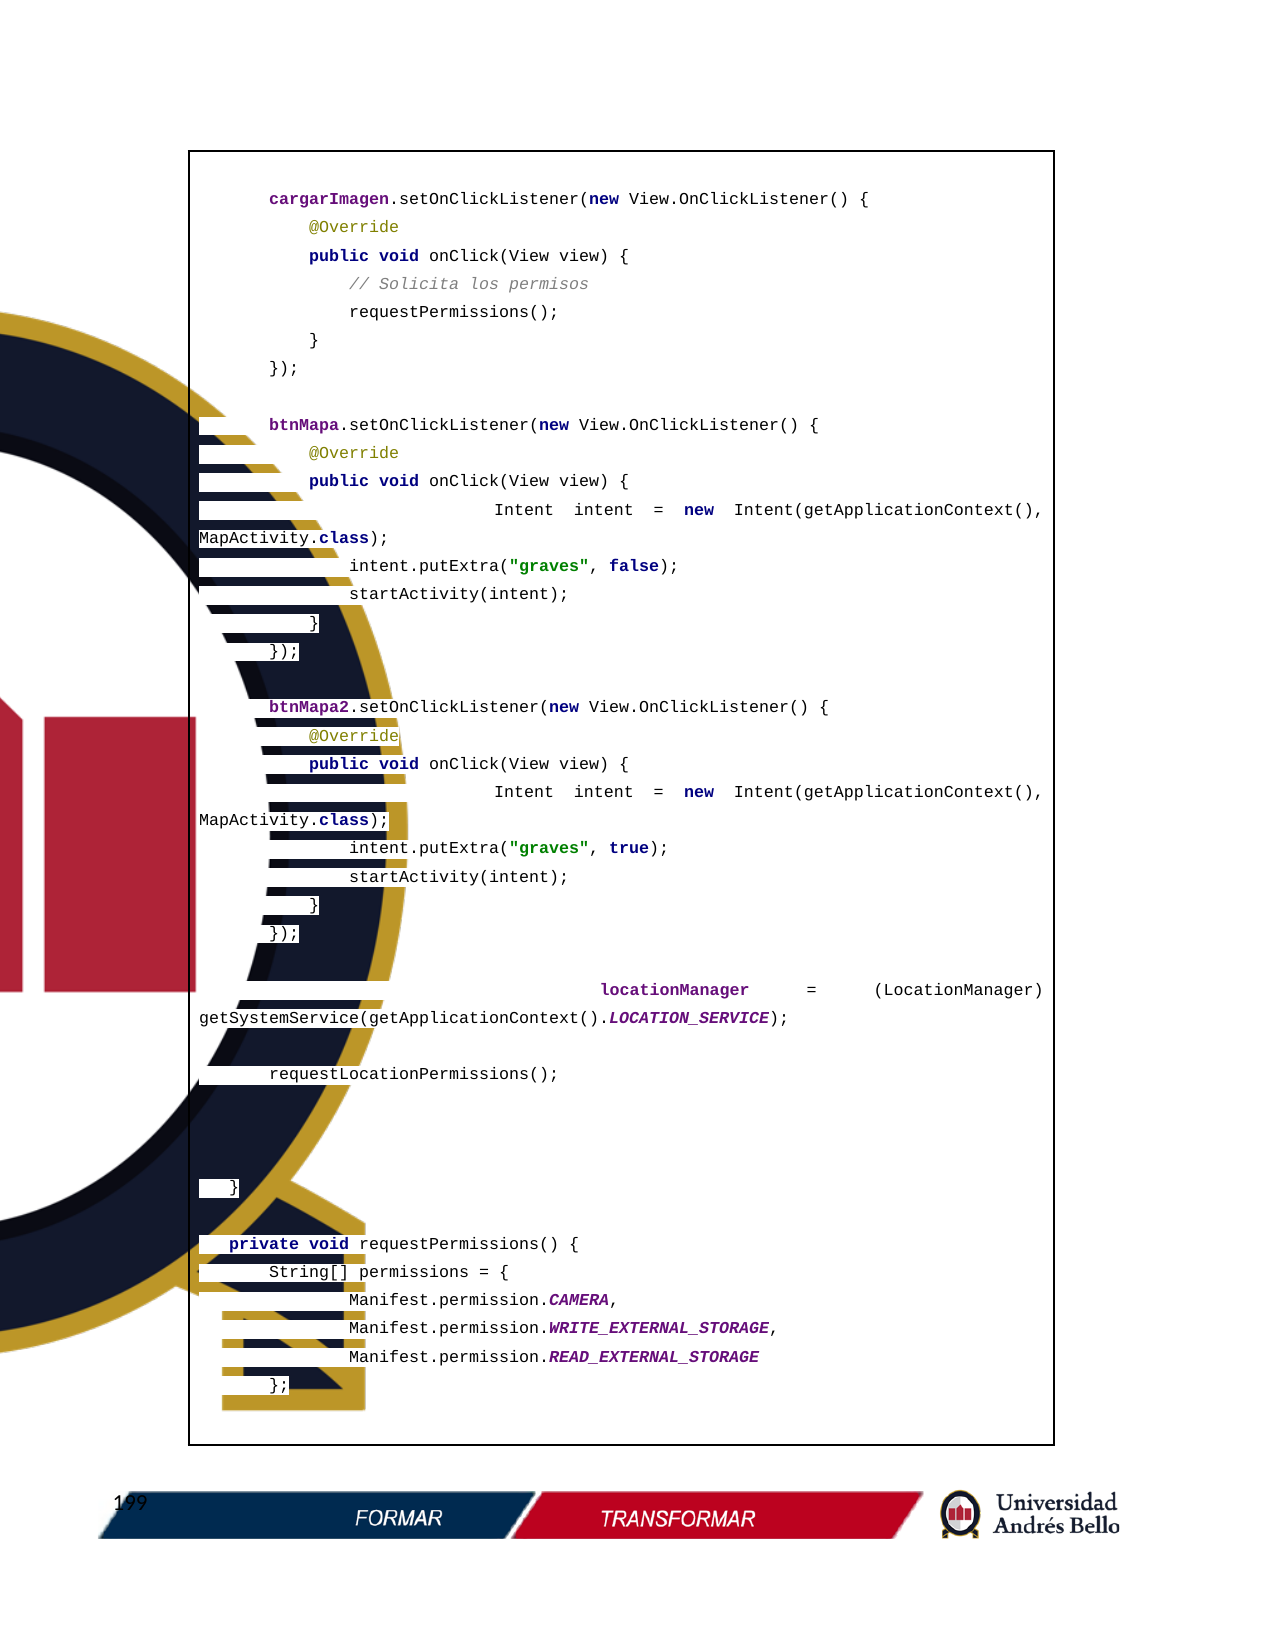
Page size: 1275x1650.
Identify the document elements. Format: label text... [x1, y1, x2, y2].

picture [0, 299, 188, 1423]
picture [97, 1489, 1120, 1539]
